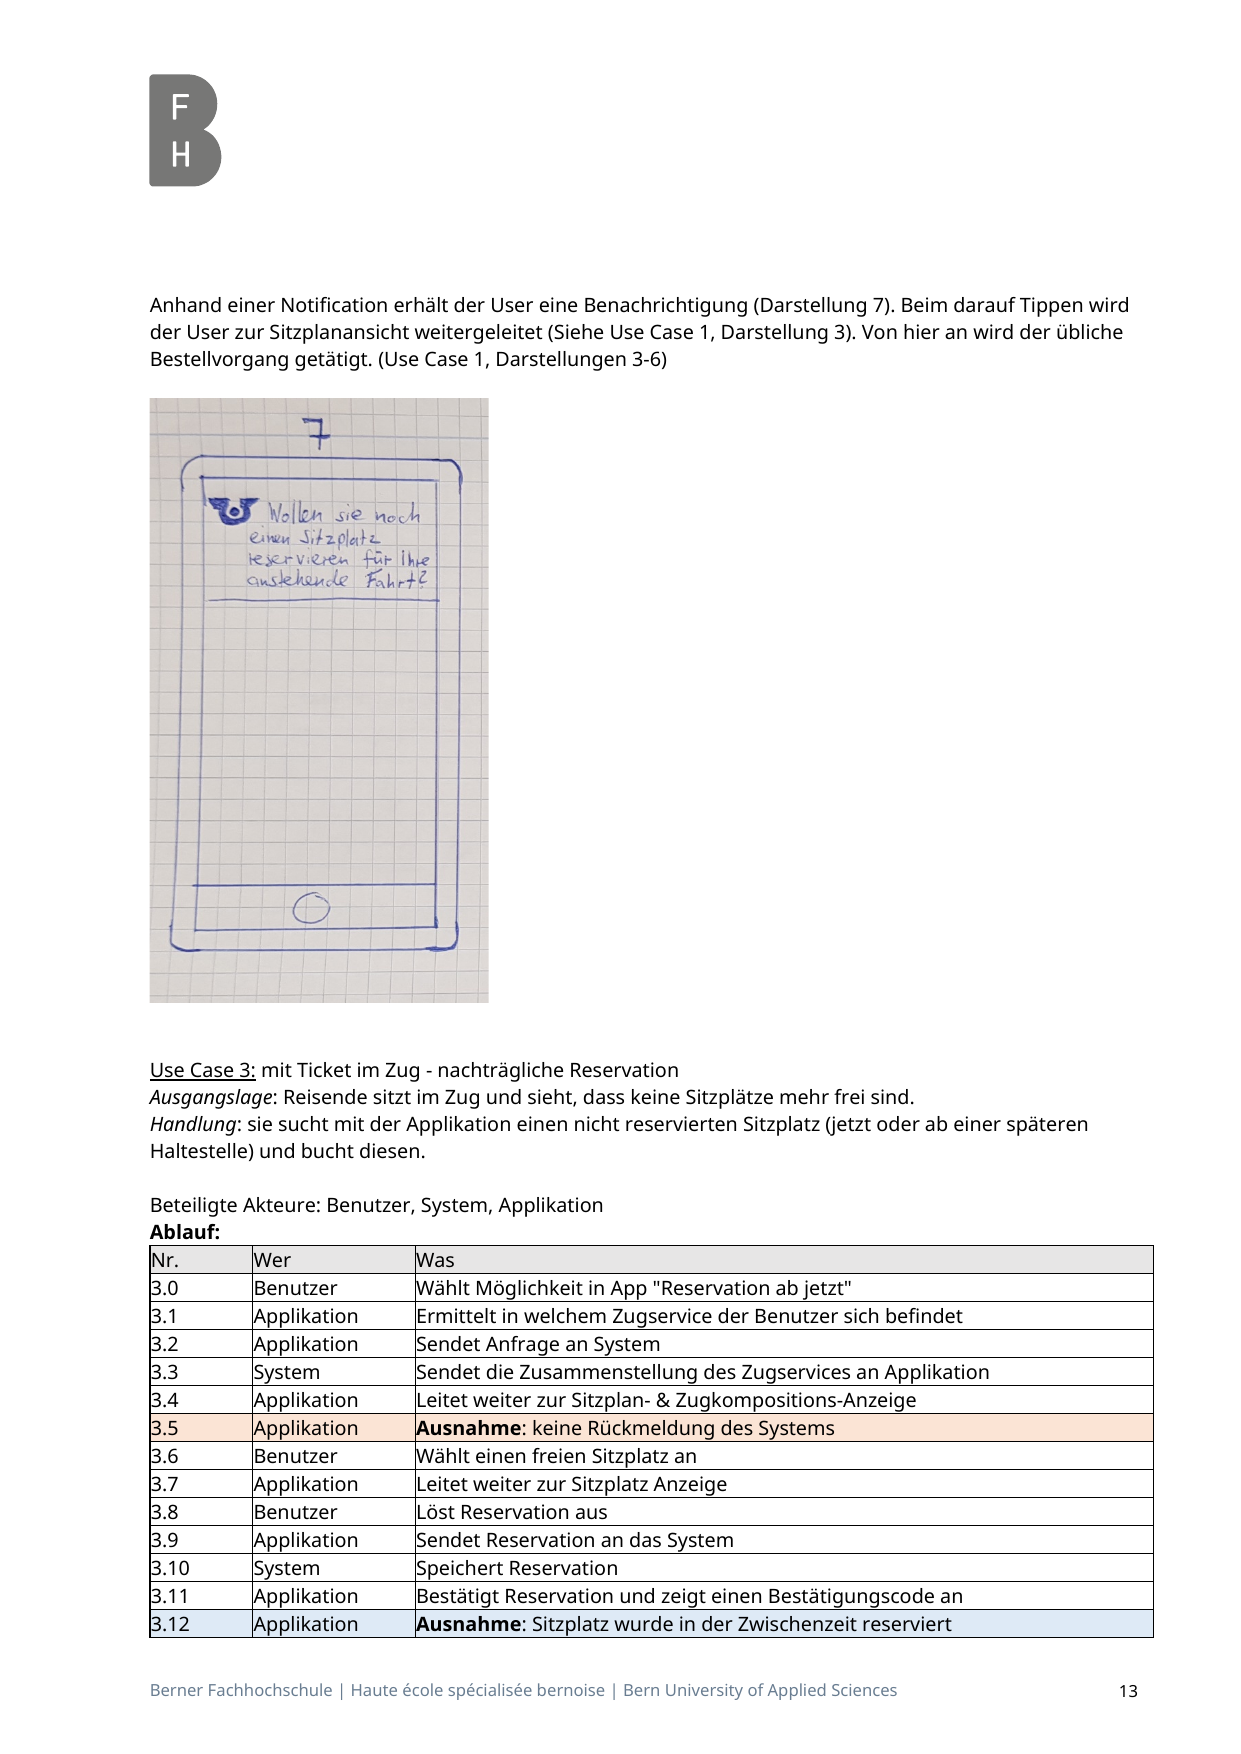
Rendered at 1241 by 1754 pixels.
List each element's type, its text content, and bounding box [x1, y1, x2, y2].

table_cell Applikation [253, 1610, 415, 1637]
table_cell 3.0 [151, 1274, 252, 1301]
table_cell Wählt Möglichkeit in App "Reservation ab jetzt" [416, 1274, 1153, 1301]
table_cell Ermittelt in welchem Zugservice der Benutzer sich befindet [416, 1302, 1153, 1329]
picture [149, 398, 489, 1003]
table_header Wer [253, 1246, 415, 1273]
table_cell Applikation [253, 1330, 415, 1357]
table_cell 3.6 [151, 1442, 252, 1469]
table_cell Wählt einen freien Sitzplatz an [416, 1442, 1153, 1469]
table_cell Leitet weiter zur Sitzplatz Anzeige [416, 1470, 1153, 1497]
table_cell Applikation [253, 1302, 415, 1329]
table_cell Applikation [253, 1470, 415, 1497]
table_cell 3.11 [151, 1582, 252, 1609]
table_cell Löst Reservation aus [416, 1498, 1153, 1525]
table_cell Benutzer [253, 1274, 415, 1301]
text Ausgangslage: Reisende sitzt im Zug und sieht, dass keine Sitzplätze mehr frei sind. [149, 1083, 1136, 1110]
table_cell 3.7 [151, 1470, 252, 1497]
table_cell Applikation [253, 1386, 415, 1413]
table_cell 3.5 [151, 1414, 252, 1441]
table_cell Sendet Reservation an das System [416, 1526, 1153, 1553]
text Handlung: sie sucht mit der Applikation einen nicht reservierten Sitzplatz (jetzt oder ab einer späteren Haltestelle) und bucht diesen. [149, 1110, 1136, 1164]
table_cell 3.8 [151, 1498, 252, 1525]
table_cell Applikation [253, 1414, 415, 1441]
table_cell Sendet Anfrage an System [416, 1330, 1153, 1357]
table_cell Applikation [253, 1526, 415, 1553]
table_cell 3.2 [151, 1330, 252, 1357]
table_header Was [416, 1246, 1153, 1273]
text Ablauf: [149, 1218, 1136, 1245]
table_cell Leitet weiter zur Sitzplan- & Zugkompositions-Anzeige [416, 1386, 1153, 1413]
table_cell Ausnahme: Sitzplatz wurde in der Zwischenzeit reserviert [416, 1610, 1153, 1637]
table_cell 3.10 [151, 1554, 252, 1581]
table_cell System [253, 1358, 415, 1385]
table_cell Applikation [253, 1582, 415, 1609]
table_cell Benutzer [253, 1498, 415, 1525]
table_cell 3.1 [151, 1302, 252, 1329]
table_cell 3.3 [151, 1358, 252, 1385]
table_cell Benutzer [253, 1442, 415, 1469]
table_cell System [253, 1554, 415, 1581]
table_cell Speichert Reservation [416, 1554, 1153, 1581]
text Use Case 3: mit Ticket im Zug - nachträgliche Reservation [149, 1056, 1136, 1083]
table_cell Bestätigt Reservation und zeigt einen Bestätigungscode an [416, 1582, 1153, 1609]
table_cell 3.4 [151, 1386, 252, 1413]
text Anhand einer Notification erhält der User eine Benachrichtigung (Darstellung 7). Beim darauf Tippen wird der User zur Sitzplanansicht weitergeleitet (Siehe Use Case 1, Darstellung 3). Von hier an wird der übliche Bestellvorgang getätigt. (Use Case 1, Darstellungen 3-6) [149, 291, 1136, 372]
table_cell Sendet die Zusammenstellung des Zugservices an Applikation [416, 1358, 1153, 1385]
table_cell Ausnahme: keine Rückmeldung des Systems [416, 1414, 1153, 1441]
text Beteiligte Akteure: Benutzer, System, Applikation [149, 1191, 1136, 1218]
table_header Nr. [151, 1246, 252, 1273]
table_cell 3.9 [151, 1526, 252, 1553]
table_cell 3.12 [151, 1610, 252, 1637]
